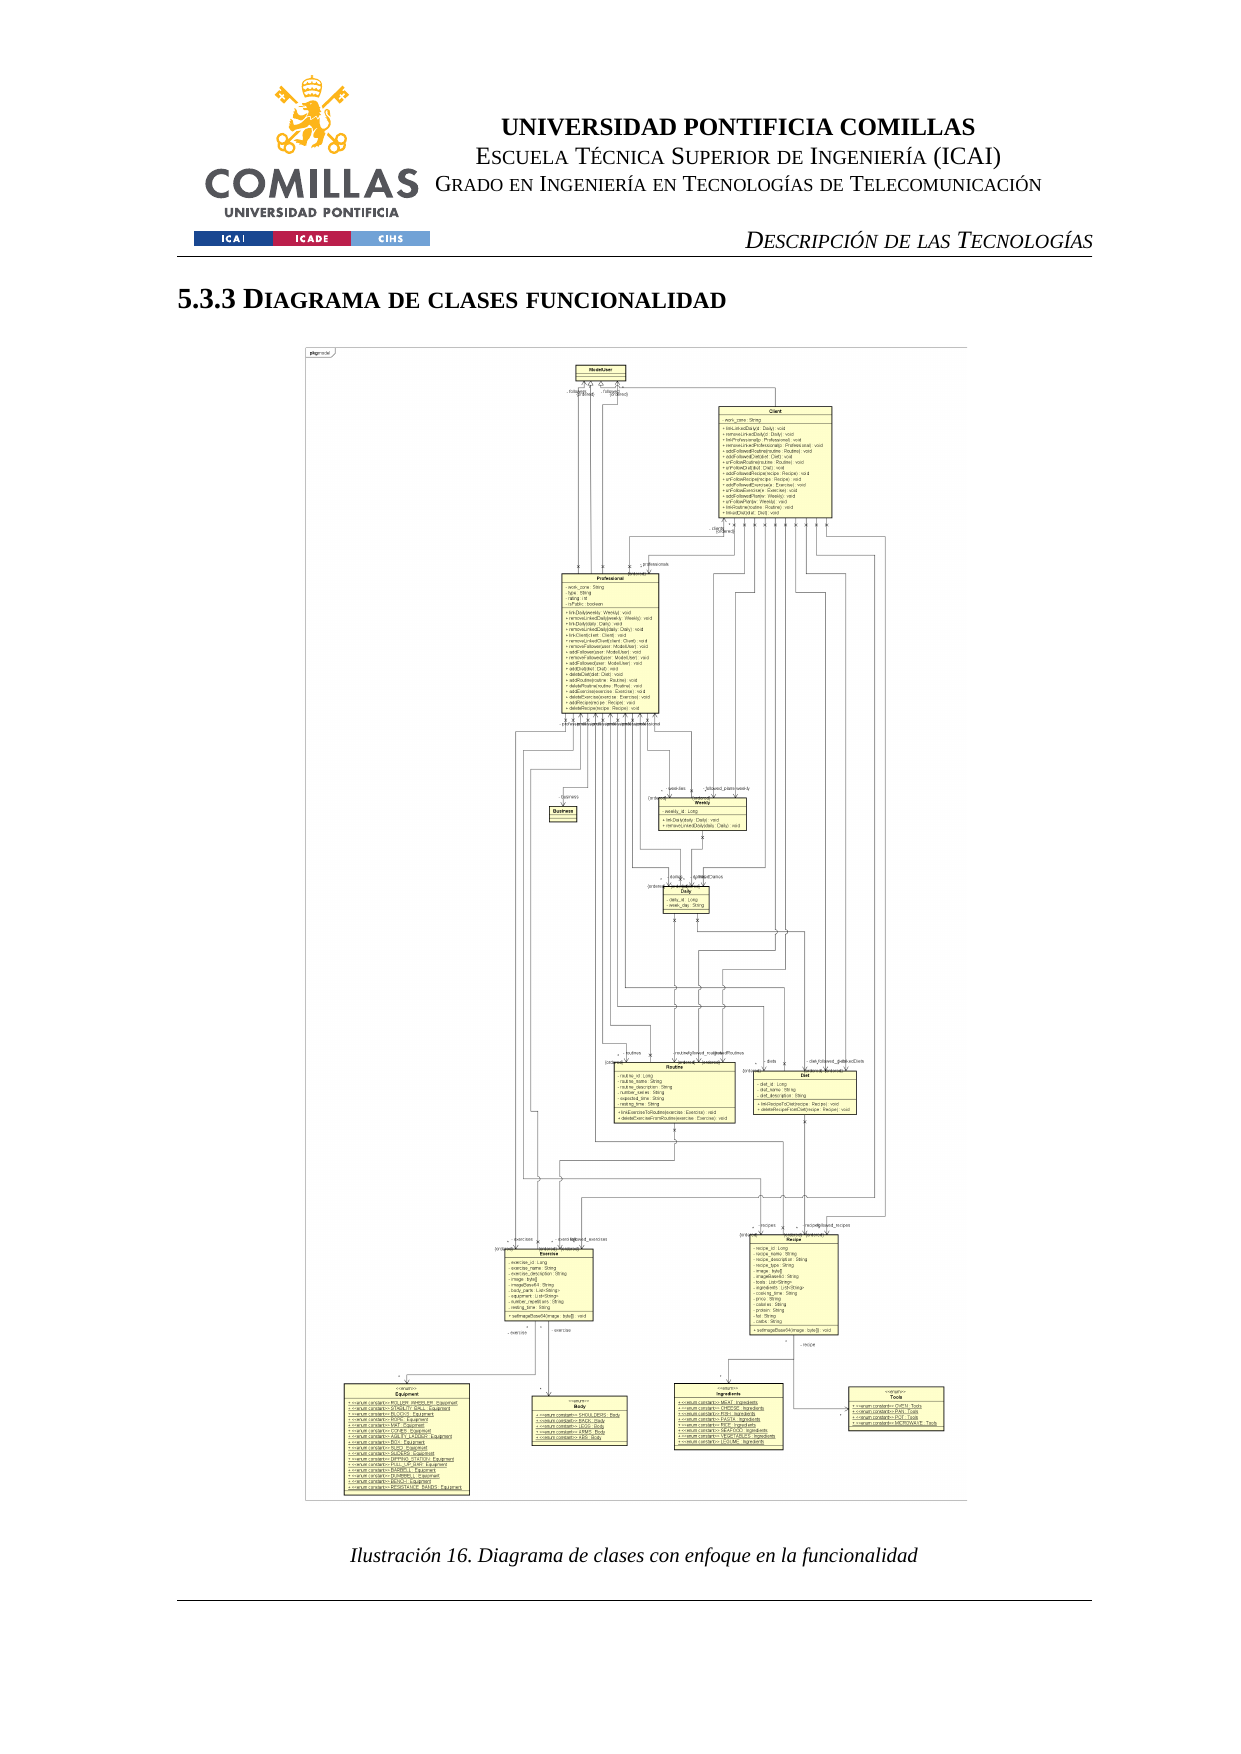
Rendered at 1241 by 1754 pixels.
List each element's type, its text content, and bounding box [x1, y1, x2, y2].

subtitle Diagrama de clases funcionalidad [177, 282, 1092, 315]
picture [302, 344, 968, 1504]
text Ilustración . Diagrama de clases con enfoque en la funcionalidad [177, 1543, 1092, 1567]
